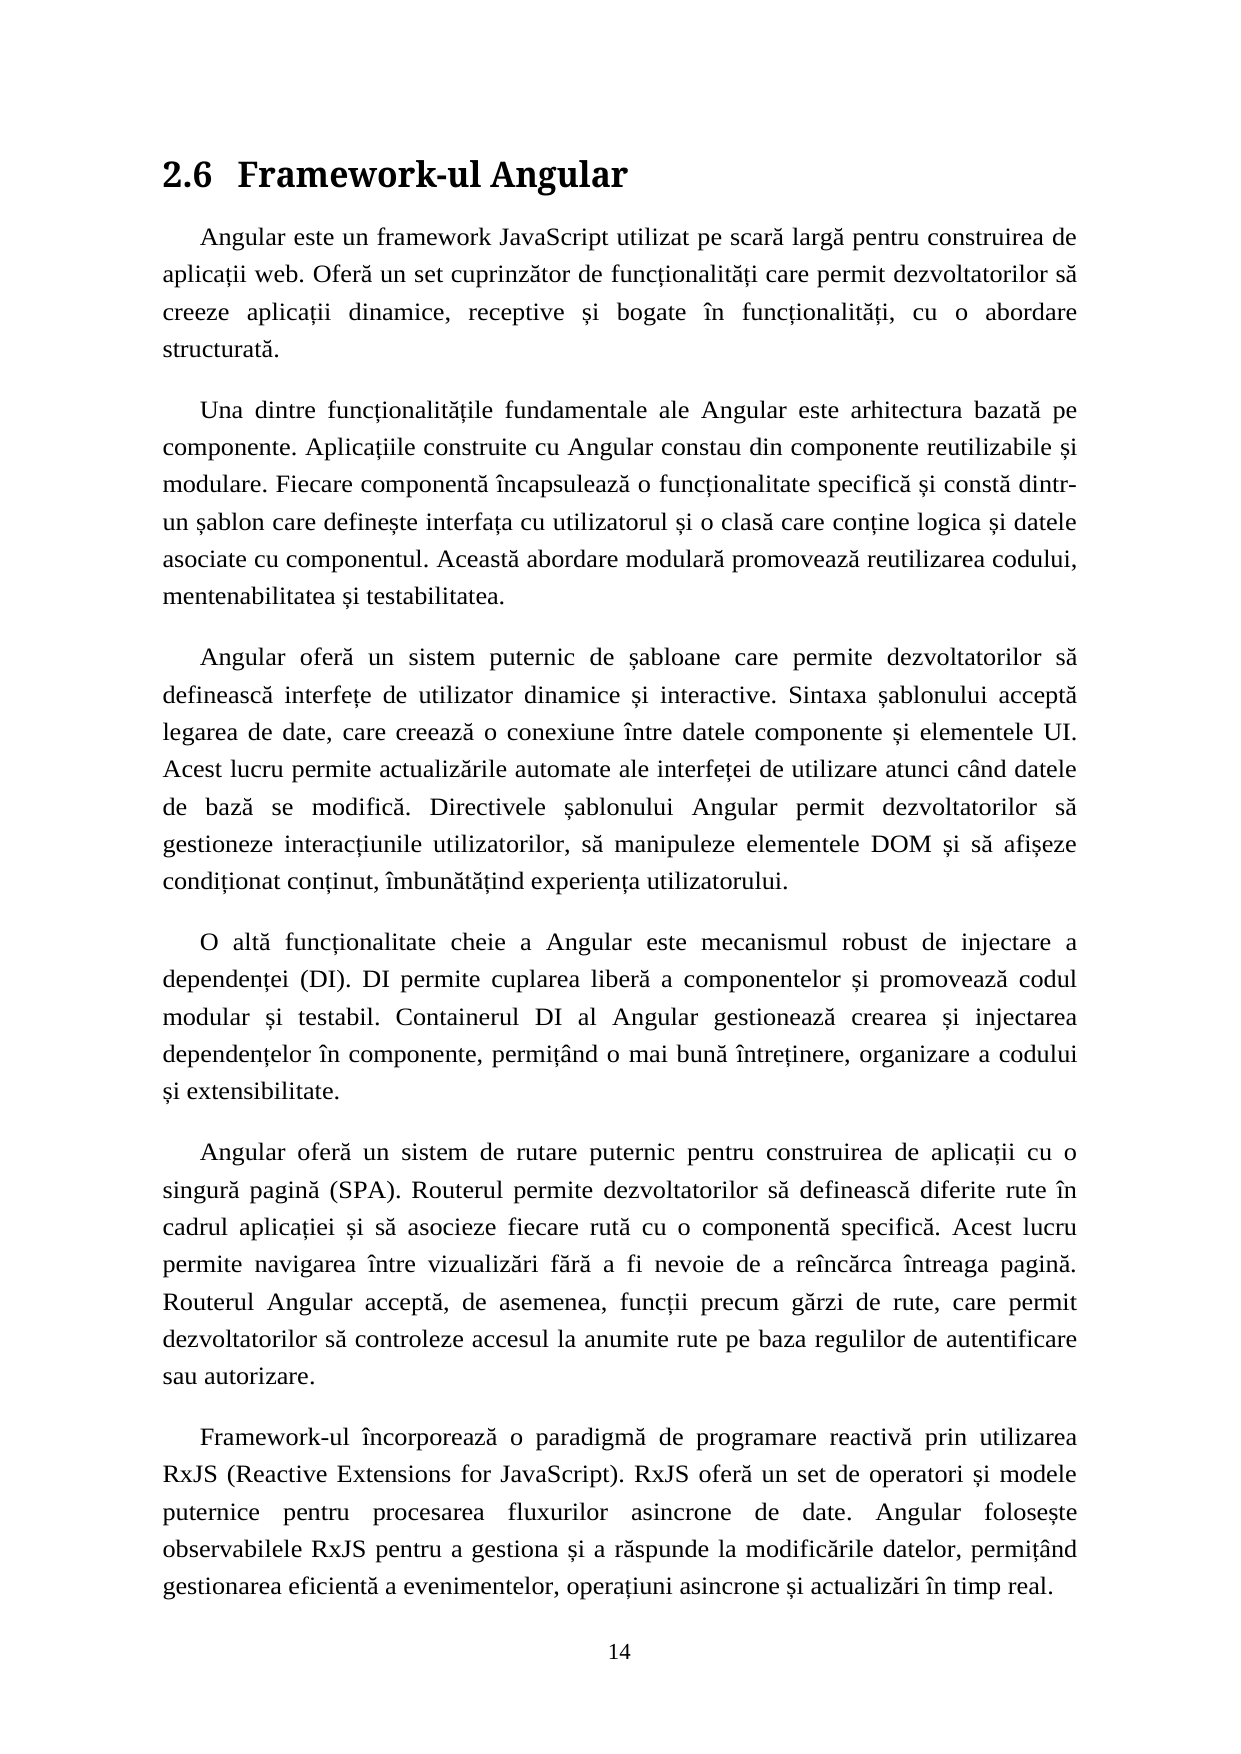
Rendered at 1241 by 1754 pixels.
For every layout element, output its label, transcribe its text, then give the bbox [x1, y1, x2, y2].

text Angular este un framework JavaScript utilizat pe scară largă pentru construirea de aplicații web. Oferă un set cuprinzător de funcționalități care permit dezvoltatorilor să creeze aplicații dinamice, receptive și bogate în funcționalități, cu o abordare structurată. [162, 222, 1078, 363]
text O altă funcționalitate cheie a Angular este mecanismul robust de injectare a dependenței (DI). DI permite cuplarea liberă a componentelor și promovează codul modular și testabil. Containerul DI al Angular gestionează crearea și injectarea dependențelor în componente, permițând o mai bună întreținere, organizare a codului și extensibilitate. [162, 927, 1078, 1105]
text Framework-ul încorporează o paradigmă de programare reactivă prin utilizarea RxJS (Reactive Extensions for JavaScript). RxJS oferă un set de operatori și modele puternice pentru procesarea fluxurilor asincrone de date. Angular folosește observabilele RxJS pentru a gestiona și a răspunde la modificările datelor, permițând gestionarea eficientă a evenimentelor, operațiuni asincrone și actualizări în timp real. [162, 1422, 1078, 1600]
subtitle Framework-ul Angular [162, 150, 1090, 198]
text Una dintre funcționalitățile fundamentale ale Angular este arhitectura bazată pe componente. Aplicațiile construite cu Angular constau din componente reutilizabile și modulare. Fiecare componentă încapsulează o funcționalitate specifică și constă dintr-un șablon care definește interfața cu utilizatorul și o clasă care conține logica și datele asociate cu componentul. Această abordare modulară promovează reutilizarea codului, mentenabilitatea și testabilitatea. [162, 395, 1078, 610]
text Angular oferă un sistem de rutare puternic pentru construirea de aplicații cu o singură pagină (SPA). Routerul permite dezvoltatorilor să definească diferite rute în cadrul aplicației și să asocieze fiecare rută cu o componentă specifică. Acest lucru permite navigarea între vizualizări fără a fi nevoie de a reîncărca întreaga pagină. Routerul Angular acceptă, de asemenea, funcții precum gărzi de rute, care permit dezvoltatorilor să controleze accesul la anumite rute pe baza regulilor de autentificare sau autorizare. [162, 1137, 1078, 1390]
text Angular oferă un sistem puternic de șabloane care permite dezvoltatorilor să definească interfețe de utilizator dinamice și interactive. Sintaxa șablonului acceptă legarea de date, care creează o conexiune între datele componente și elementele UI. Acest lucru permite actualizările automate ale interfeței de utilizare atunci când datele de bază se modifică. Directivele șablonului Angular permit dezvoltatorilor să gestioneze interacțiunile utilizatorilor, să manipuleze elementele DOM și să afișeze condiționat conținut, îmbunătățind experiența utilizatorului. [162, 642, 1078, 895]
